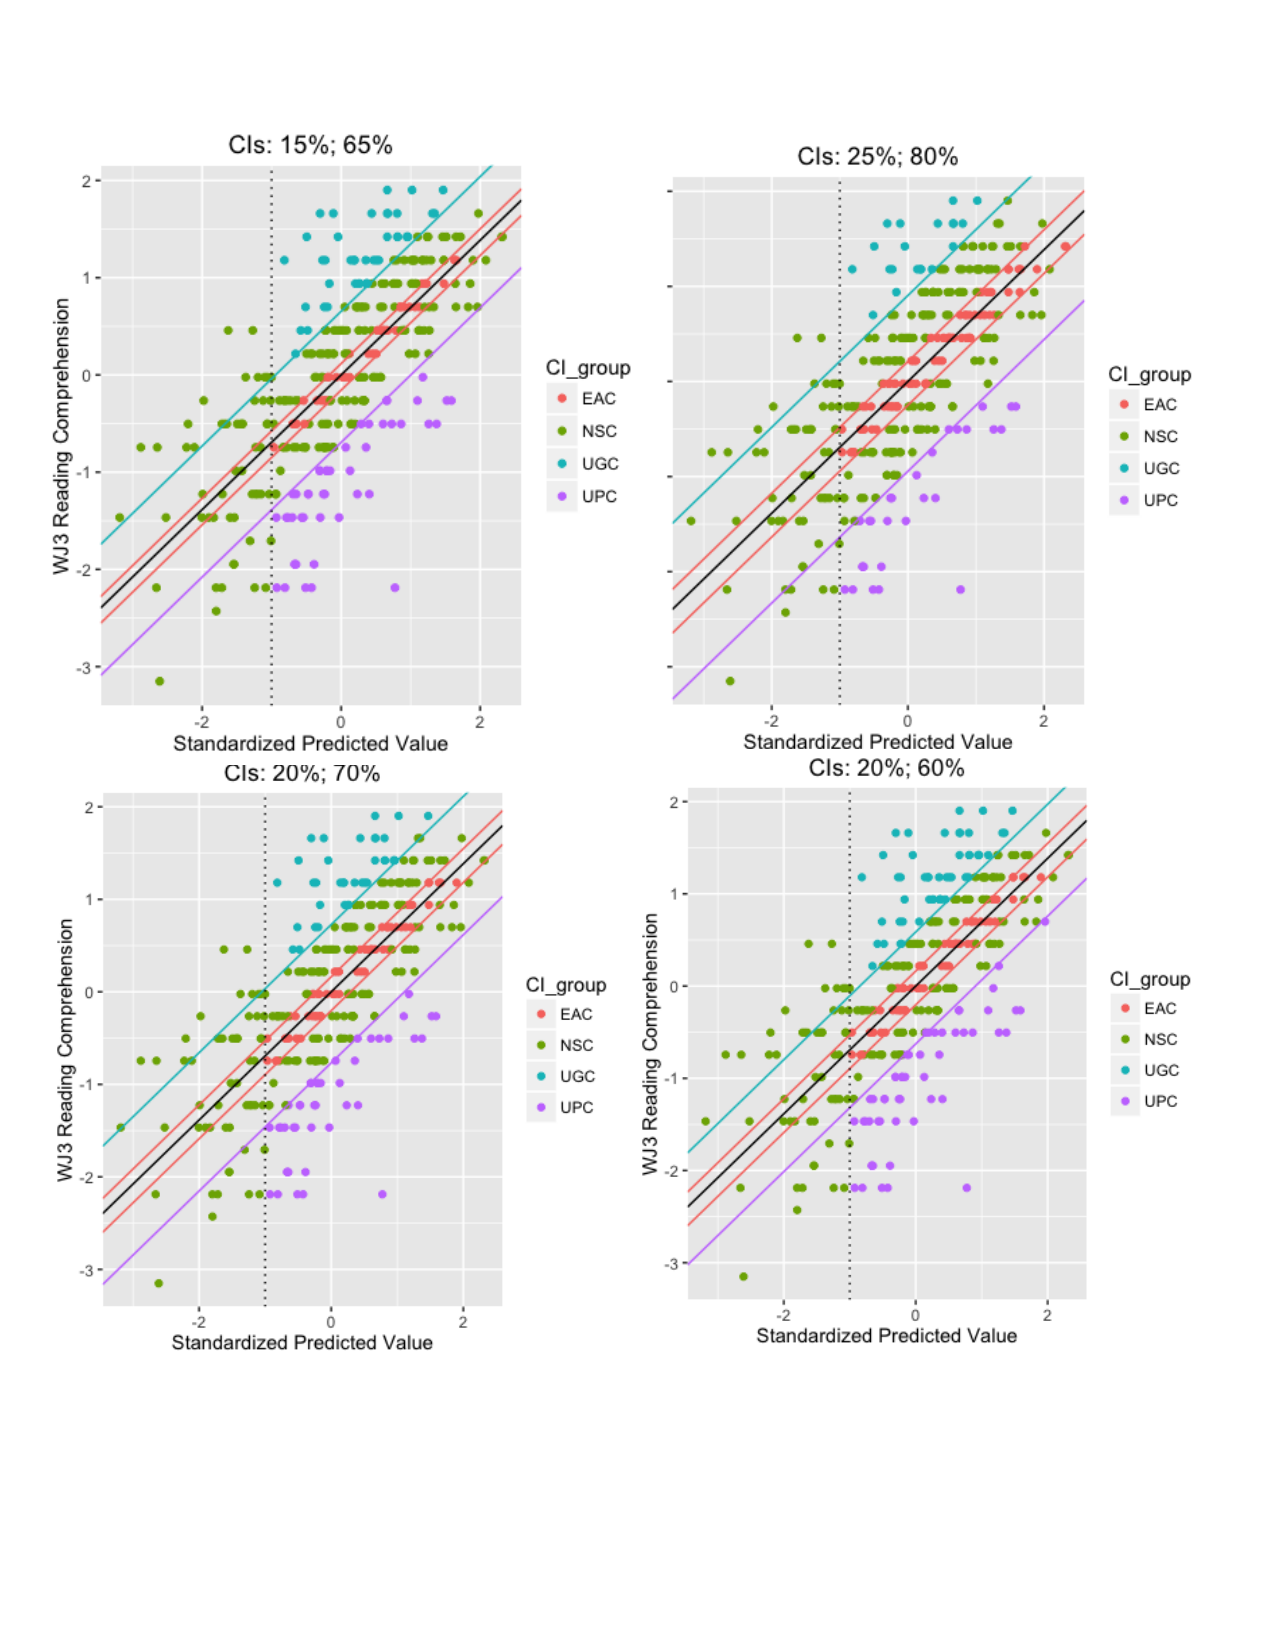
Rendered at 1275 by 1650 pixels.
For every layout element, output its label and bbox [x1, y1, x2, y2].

picture [39, 125, 1226, 1363]
